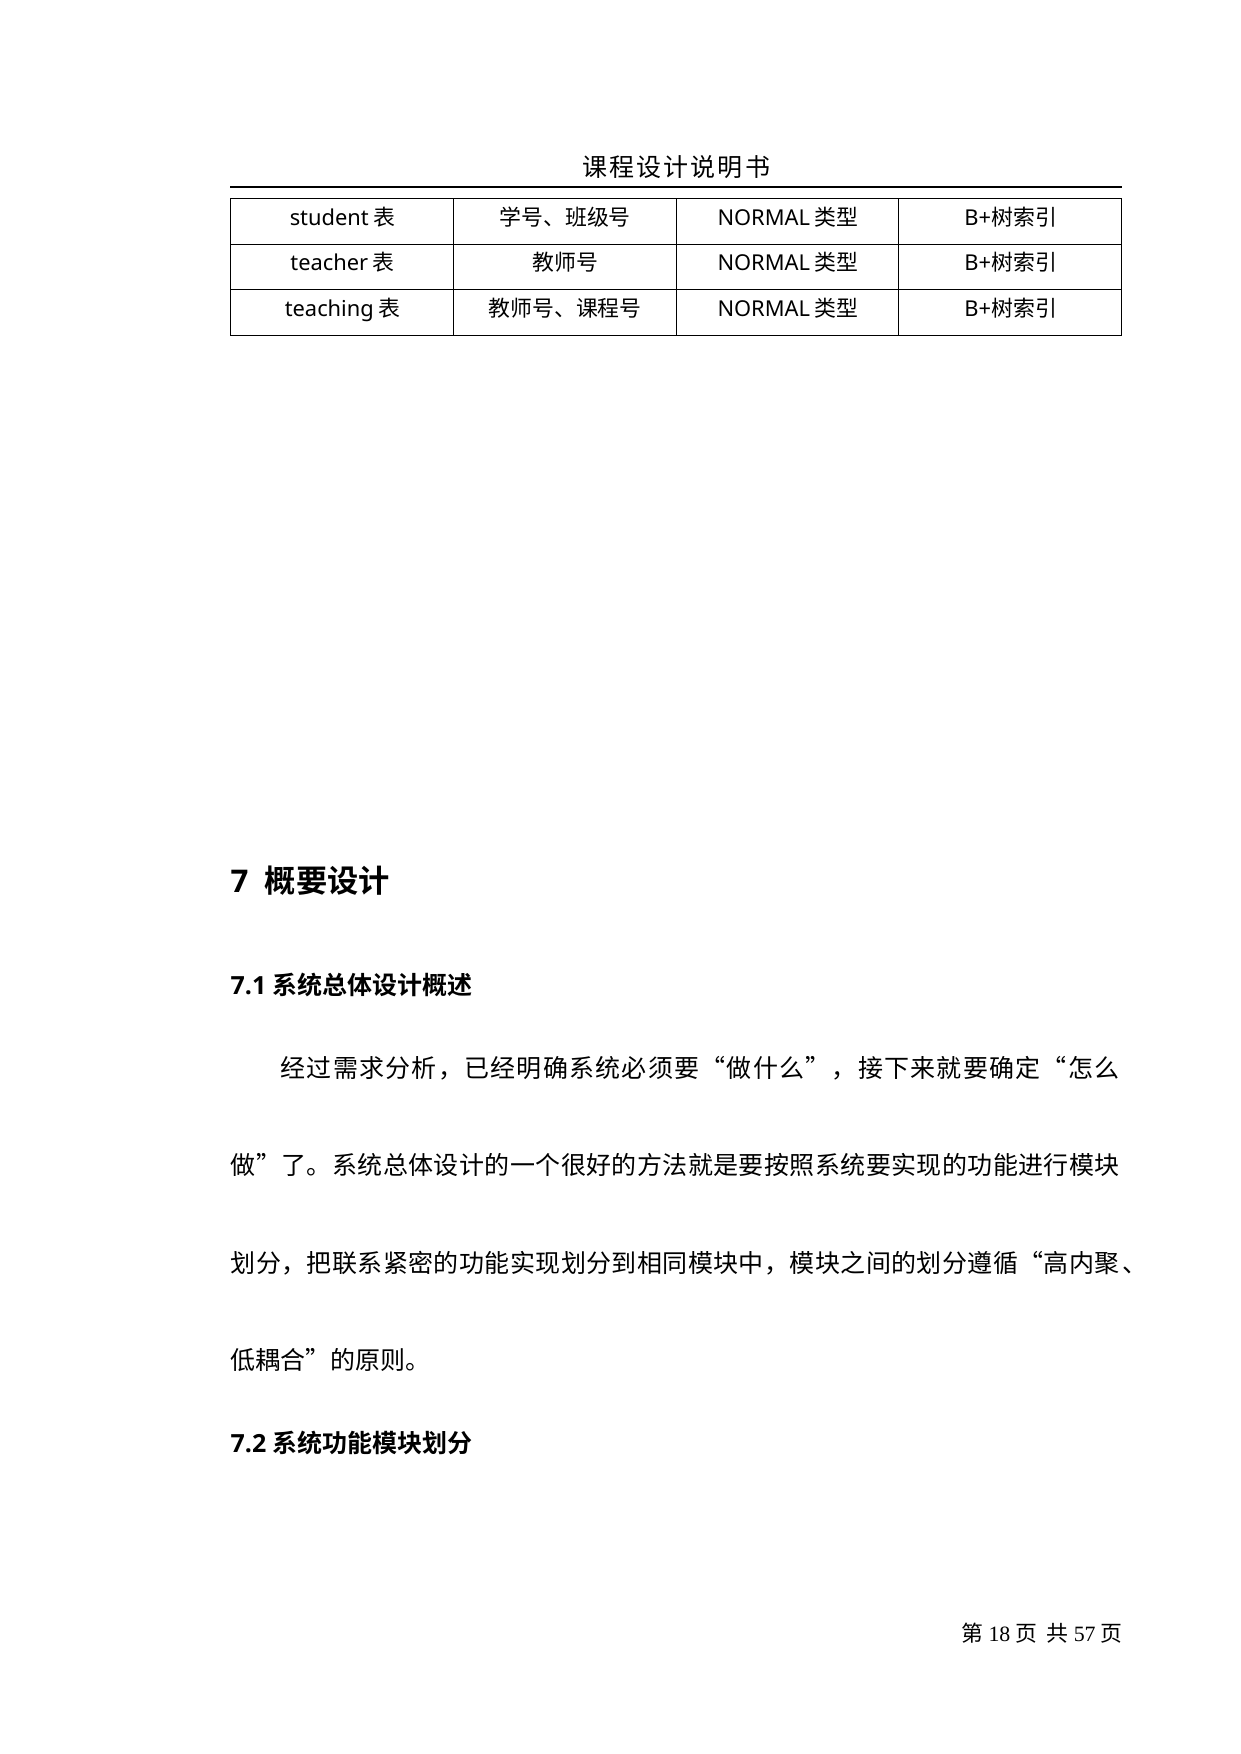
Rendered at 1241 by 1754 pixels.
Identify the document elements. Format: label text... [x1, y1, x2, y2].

text 7 概要设计 [230, 847, 1122, 912]
table_cell NORMAL类型 [677, 290, 898, 335]
table_cell teacher表 [231, 245, 453, 289]
text 7.1 系统总体设计概述 [230, 951, 1122, 1016]
table_cell B+树索引 [899, 290, 1121, 335]
table_cell B+树索引 [899, 245, 1121, 289]
table_cell 教师号 [454, 245, 676, 289]
table_cell 教师号、课程号 [454, 290, 676, 335]
table_cell teaching表 [231, 290, 453, 335]
table_cell student表 [231, 199, 453, 244]
table_cell NORMAL类型 [677, 245, 898, 289]
table_cell 学号、班级号 [454, 199, 676, 244]
table_cell NORMAL类型 [677, 199, 898, 244]
text 7.2 系统功能模块划分 [230, 1409, 1122, 1474]
text 经过需求分析，已经明确系统必须要“做什么”，接下来就要确定“怎么做”了。系统总体设计的一个很好的方法就是要按照系统要实现的功能进行模块划分，把联系紧密的功能实现划分到相同模块中，模块之间的划分遵循“高内聚、低耦合”的原则。 [230, 1034, 1122, 1391]
table_cell B+树索引 [899, 199, 1121, 244]
